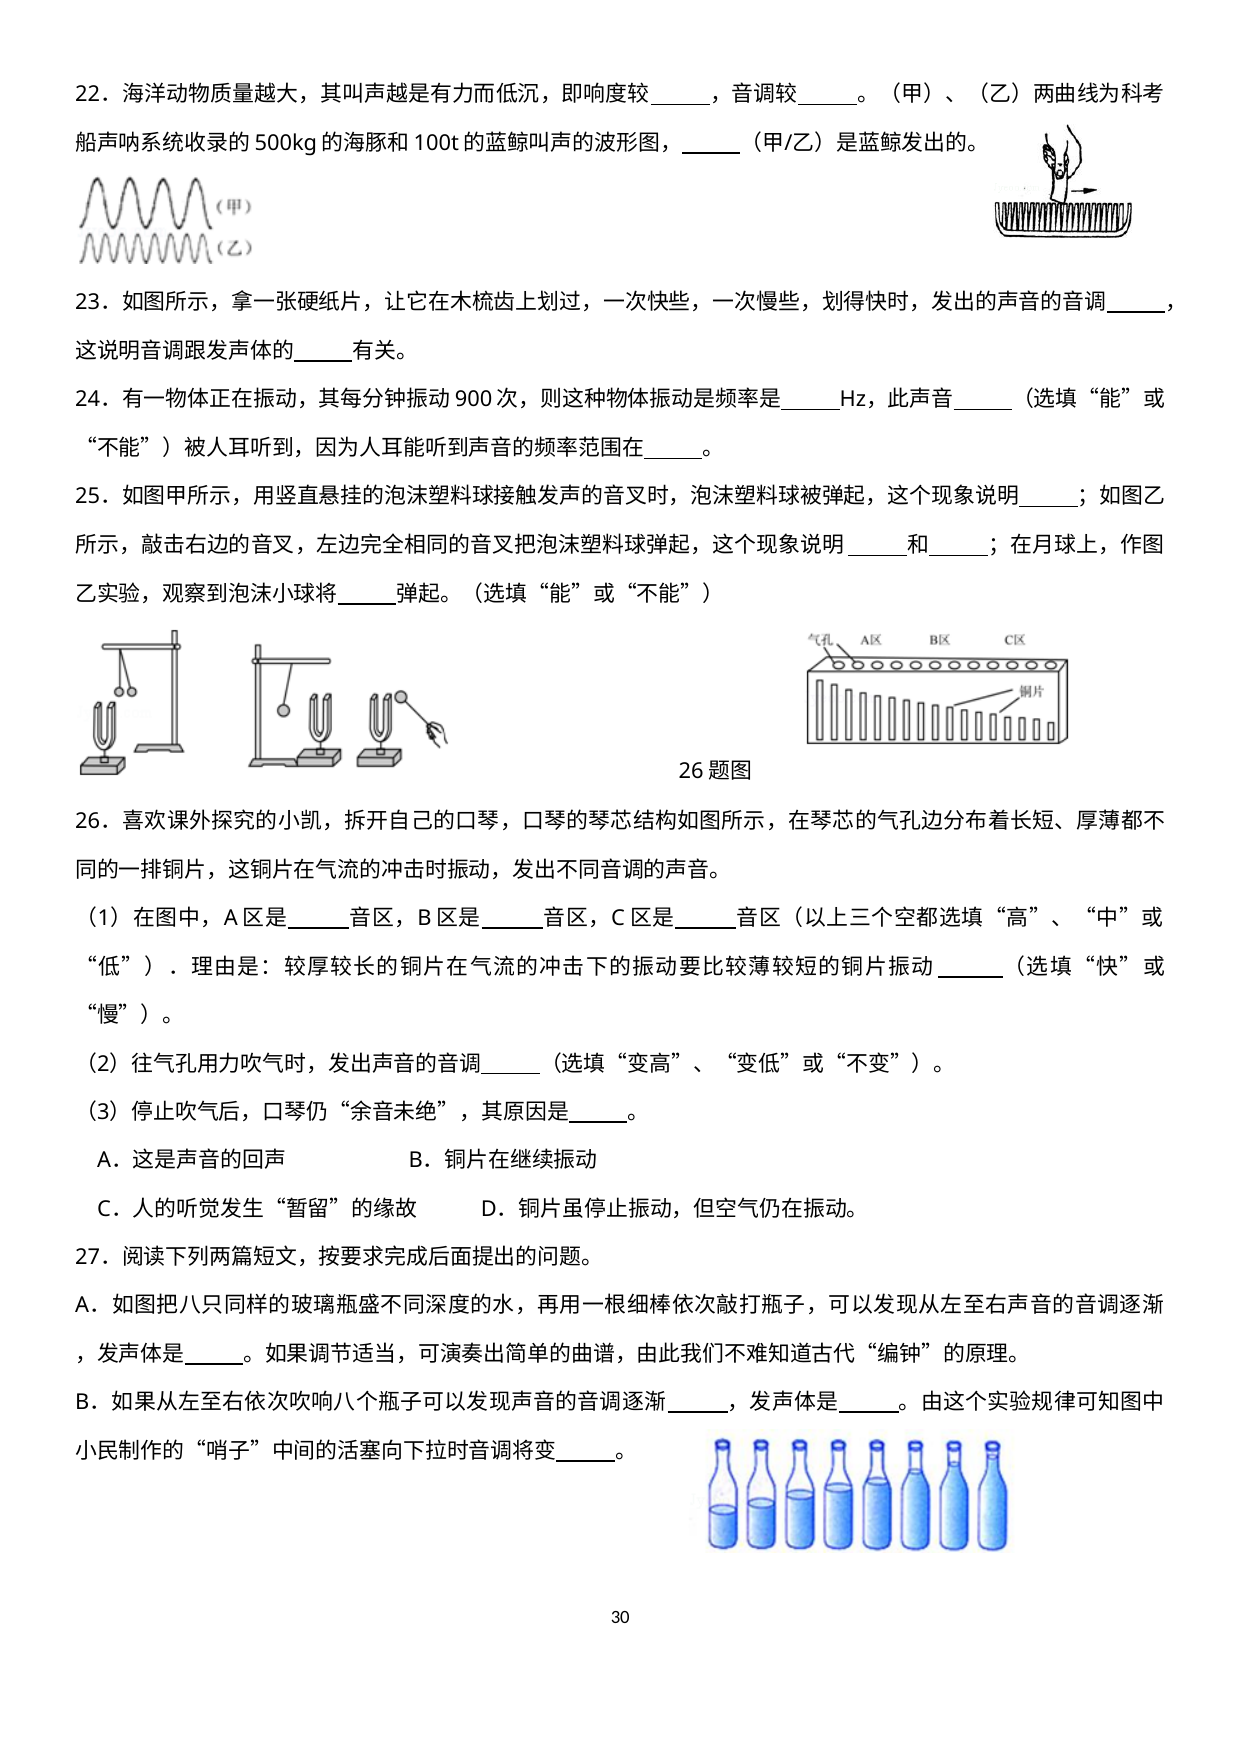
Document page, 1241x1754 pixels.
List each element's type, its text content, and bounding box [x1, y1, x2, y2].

text C．人的听觉发生“暂留”的缘故 D．铜片虽停止振动，但空气仍在振动。 [75, 1190, 1165, 1223]
text 27．阅读下列两篇短文，按要求完成后面提出的问题。 [75, 1239, 1165, 1271]
text 24．有一物体正在振动，其每分钟振动900次，则这种物体振动是频率是 Hz，此声音 （选填“能”或“不能”）被人耳听到，因为人耳能听到声音的频率范围在 。 [75, 381, 1165, 462]
text 26．喜欢课外探究的小凯，拆开自己的口琴，口琴的琴芯结构如图所示，在琴芯的气孔边分布着长短、厚薄都不同的一排铜片，这铜片在气流的冲击时振动，发出不同音调的声音。 [75, 802, 1165, 884]
text A．这是声音的回声 B．铜片在继续振动 [75, 1142, 1165, 1174]
text 23．如图所示，拿一张硬纸片，让它在木梳齿上划过，一次快些，一次慢些，划得快时，发出的声音的音调 ，这说明音调跟发声体的 有关。 [75, 284, 1165, 365]
picture [75, 173, 253, 264]
text （2）往气孔用力吹气时，发出声音的音调 （选填“变高”、“变低”或“不变”）。 [75, 1045, 1165, 1078]
text A．如图把八只同样的玻璃瓶盛不同深度的水，再用一根细棒依次敲打瓶子，可以发现从左至右声音的音调逐渐 ，发声体是 。如果调节适当，可演奏出简单的曲谱，由此我们不难知道古代“编钟”的原理。 [75, 1287, 1165, 1368]
text 25．如图甲所示，用竖直悬挂的泡沫塑料球接触发声的音叉时，泡沫塑料球被弹起，这个现象说明 ；如图乙所示，敲击右边的音叉，左边完全相同的音叉把泡沫塑料球弹起，这个现象说明 和 ；在月球上，作图乙实验，观察到泡沫小球将 弹起。（选填“能”或“不能”） [75, 478, 1165, 608]
picture [688, 1428, 1016, 1553]
picture [992, 124, 1132, 238]
text （3）停止吹气后，口琴仍“余音未绝”，其原因是 。 [75, 1094, 1165, 1126]
text （1）在图中，A区是 音区，B区是 音区，C区是 音区（以上三个空都选填“高”、“中”或“低”）．理由是：较厚较长的铜片在气流的冲击下的振动要比较薄较短的铜片振动 （选填“快”或“慢”）。 [75, 899, 1165, 1029]
picture [802, 628, 1072, 748]
text 22．海洋动物质量越大，其叫声越是有力而低沉，即响度较 ，音调较 。（甲）、（乙）两曲线为科考船声呐系统收录的500kg的海豚和100t的蓝鲸叫声的波形图， （甲/乙）是蓝鲸发出的。 [75, 76, 1165, 157]
picture [75, 625, 452, 779]
text B．如果从左至右依次吹响八个瓶子可以发现声音的音调逐渐 ，发声体是 。由这个实验规律可知图中小民制作的“哨子”中间的活塞向下拉时音调将变 。 [75, 1384, 1165, 1465]
